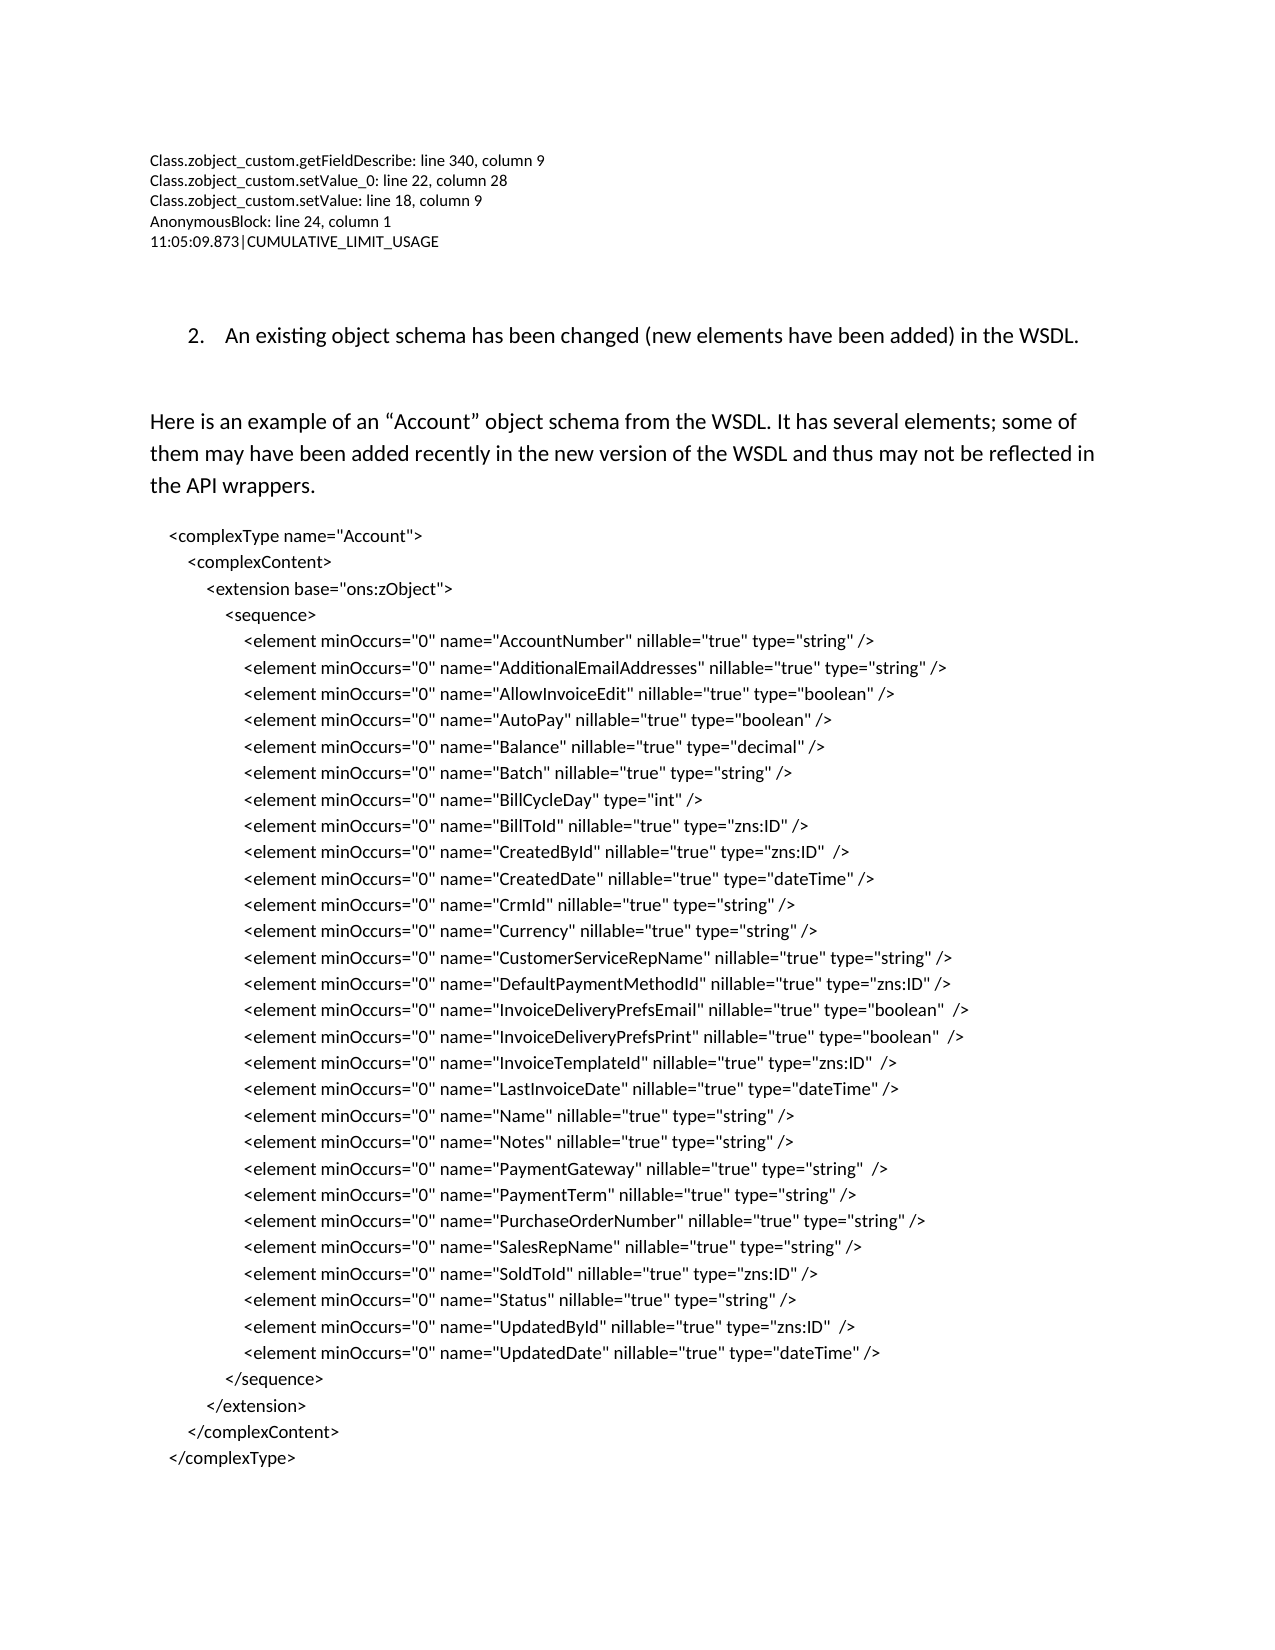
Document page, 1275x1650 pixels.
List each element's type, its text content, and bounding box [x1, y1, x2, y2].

list <element minOccurs="0" name="Balance" nillable="true" type="decimal" /> [169, 735, 1125, 758]
text 11:05:09.873|CUMULATIVE_LIMIT_USAGE [150, 231, 1125, 252]
list <element minOccurs="0" name="AllowInvoiceEdit" nillable="true" type="boolean" /> [169, 682, 1125, 705]
list <element minOccurs="0" name="SoldToId" nillable="true" type="zns:ID" /> [169, 1262, 1125, 1285]
text Here is an example of an “Account” object schema from the WSDL. It has several elements; some of them may have been added recently in the new version of the WSDL and thus may not be reflected in the API wrappers. [150, 407, 1125, 499]
list <element minOccurs="0" name="InvoiceDeliveryPrefsEmail" nillable="true" type="boolean" /> [169, 998, 1125, 1021]
list <extension base="ons:zObject"> [169, 577, 1125, 600]
list <element minOccurs="0" name="Name" nillable="true" type="string" /> [169, 1104, 1125, 1127]
text Class.zobject_custom.setValue_0: line 22, column 28 [150, 170, 1125, 191]
text AnonymousBlock: line 24, column 1 [150, 211, 1125, 231]
list <element minOccurs="0" name="BillToId" nillable="true" type="zns:ID" /> [169, 814, 1125, 837]
list </complexContent> [169, 1420, 1125, 1443]
list <element minOccurs="0" name="CreatedById" nillable="true" type="zns:ID" /> [169, 840, 1125, 863]
text Class.zobject_custom.getFieldDescribe: line 340, column 9 [150, 150, 1125, 170]
list <element minOccurs="0" name="InvoiceTemplateId" nillable="true" type="zns:ID" /> [169, 1051, 1125, 1074]
list <element minOccurs="0" name="UpdatedDate" nillable="true" type="dateTime" /> [169, 1341, 1125, 1364]
list </sequence> [169, 1367, 1125, 1390]
list An existing object schema has been changed (new elements have been added) in the WSDL. [187, 322, 1125, 349]
list <element minOccurs="0" name="CreatedDate" nillable="true" type="dateTime" /> [169, 867, 1125, 890]
list </complexType> [169, 1447, 1125, 1469]
list <element minOccurs="0" name="Batch" nillable="true" type="string" /> [169, 761, 1125, 784]
list <element minOccurs="0" name="UpdatedById" nillable="true" type="zns:ID" /> [169, 1315, 1125, 1338]
list </extension> [169, 1394, 1125, 1417]
list <element minOccurs="0" name="DefaultPaymentMethodId" nillable="true" type="zns:ID" /> [169, 972, 1125, 995]
list <element minOccurs="0" name="SalesRepName" nillable="true" type="string" /> [169, 1236, 1125, 1259]
list <complexContent> [169, 551, 1125, 573]
list <element minOccurs="0" name="Currency" nillable="true" type="string" /> [169, 919, 1125, 942]
list <element minOccurs="0" name="PurchaseOrderNumber" nillable="true" type="string" /> [169, 1209, 1125, 1232]
list <sequence> [169, 603, 1125, 626]
list <element minOccurs="0" name="AccountNumber" nillable="true" type="string" /> [169, 629, 1125, 652]
list <element minOccurs="0" name="InvoiceDeliveryPrefsPrint" nillable="true" type="boolean" /> [169, 1025, 1125, 1048]
list <element minOccurs="0" name="CrmId" nillable="true" type="string" /> [169, 893, 1125, 916]
list <element minOccurs="0" name="Status" nillable="true" type="string" /> [169, 1288, 1125, 1311]
text Class.zobject_custom.setValue: line 18, column 9 [150, 191, 1125, 211]
list <element minOccurs="0" name="PaymentTerm" nillable="true" type="string" /> [169, 1183, 1125, 1206]
list <complexType name="Account"> [169, 524, 1125, 547]
list <element minOccurs="0" name="CustomerServiceRepName" nillable="true" type="string" /> [169, 946, 1125, 969]
list <element minOccurs="0" name="AdditionalEmailAddresses" nillable="true" type="string" /> [169, 656, 1125, 679]
list <element minOccurs="0" name="Notes" nillable="true" type="string" /> [169, 1130, 1125, 1153]
list <element minOccurs="0" name="BillCycleDay" type="int" /> [169, 788, 1125, 811]
list <element minOccurs="0" name="PaymentGateway" nillable="true" type="string" /> [169, 1157, 1125, 1179]
list <element minOccurs="0" name="LastInvoiceDate" nillable="true" type="dateTime" /> [169, 1078, 1125, 1101]
list <element minOccurs="0" name="AutoPay" nillable="true" type="boolean" /> [169, 709, 1125, 732]
